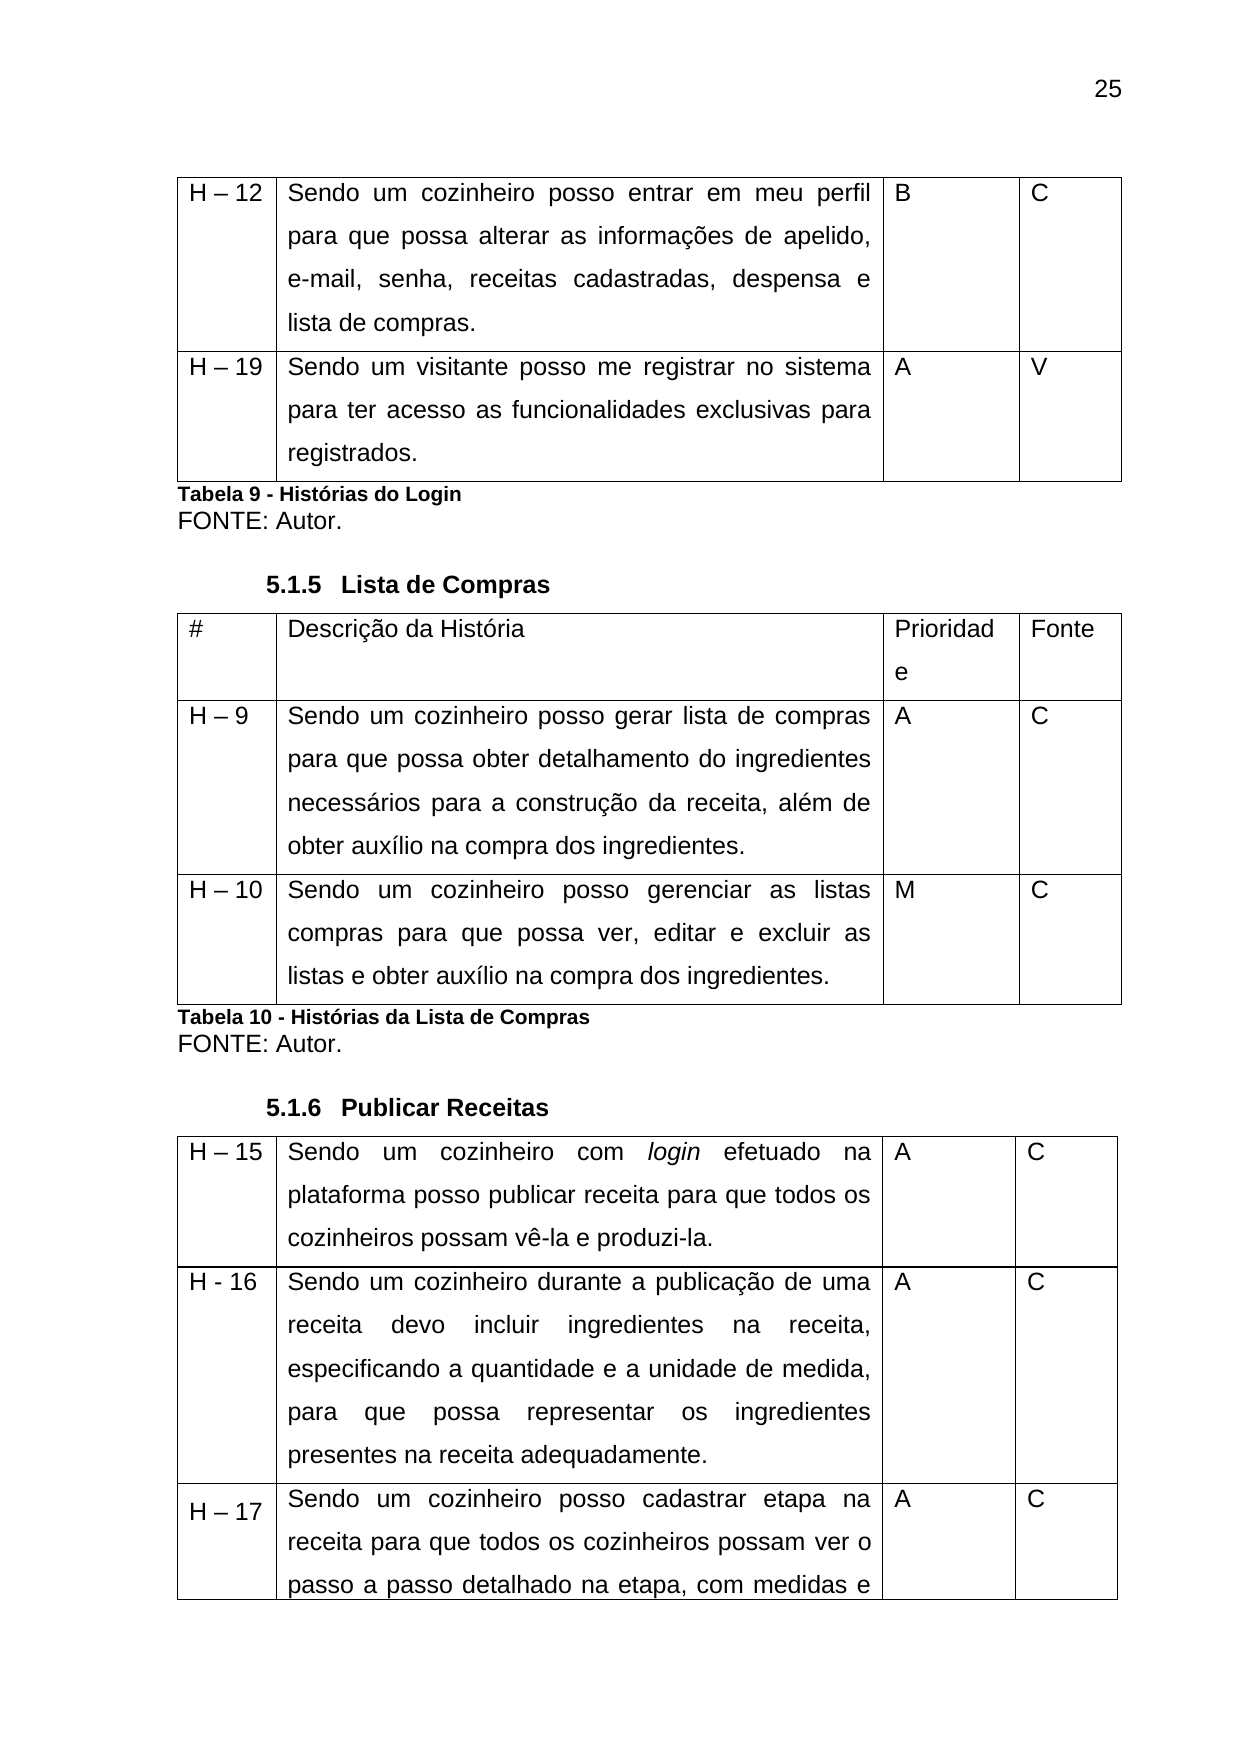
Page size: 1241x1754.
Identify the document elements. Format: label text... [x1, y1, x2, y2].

table_cell H – 10 [178, 875, 276, 1004]
table_header # [178, 614, 276, 700]
table_cell Sendo um cozinheiro posso entrar em meu perfil para que possa alterar as informações de apelido, e-mail, senha, receitas cadastradas, despensa e lista de compras. [277, 178, 883, 351]
table_header Prioridade [884, 614, 1019, 700]
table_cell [277, 1484, 882, 1599]
table_cell A [883, 1268, 1015, 1483]
table_cell A [884, 701, 1019, 874]
table_header A [883, 1137, 1015, 1266]
table_cell C [1020, 701, 1121, 874]
table_cell Sendo um cozinheiro posso gerenciar as listas compras para que possa ver, editar e excluir as listas e obter auxílio na compra dos ingredientes. [277, 875, 883, 1004]
table_header Fonte [1020, 614, 1121, 700]
table_cell C [1020, 875, 1121, 1004]
table_cell V [1020, 352, 1121, 481]
table_cell H – 17 [178, 1484, 276, 1599]
table_cell B [884, 178, 1019, 351]
table_cell C [1020, 178, 1121, 351]
text FONTE: Autor. [177, 1029, 1122, 1058]
table_header Descrição da História [277, 614, 883, 700]
subtitle Publicar Receitas [266, 1093, 1122, 1122]
table_cell Sendo um cozinheiro durante a publicação de uma receita devo incluir ingredientes na receita, especificando a quantidade e a unidade de medida, para que possa representar os ingredientes presentes na receita adequadamente. [277, 1268, 882, 1483]
text FONTE: Autor. [177, 506, 1122, 535]
table_cell H - 16 [178, 1268, 276, 1483]
table_header H – 15 [178, 1137, 276, 1266]
table_cell A [884, 352, 1019, 481]
table_cell H – 19 [178, 352, 276, 481]
table_cell Sendo um cozinheiro posso gerar lista de compras para que possa obter detalhamento do ingredientes necessários para a construção da receita, além de obter auxílio na compra dos ingredientes. [277, 701, 883, 874]
table_cell H – 12 [178, 178, 276, 351]
table_cell H – 9 [178, 701, 276, 874]
text Tabela - Histórias da Lista de Compras [177, 1005, 1122, 1029]
table_cell A [883, 1484, 1015, 1599]
table_cell C [1016, 1484, 1117, 1599]
table_cell C [1016, 1268, 1117, 1483]
text Tabela - Histórias do Login [177, 482, 1122, 506]
table_cell Sendo um visitante posso me registrar no sistema para ter acesso as funcionalidades exclusivas para registrados. [277, 352, 883, 481]
table_cell M [884, 875, 1019, 1004]
subtitle Lista de Compras [266, 570, 1122, 599]
table_header C [1016, 1137, 1117, 1266]
table_header Sendo um cozinheiro com login efetuado na plataforma posso publicar receita para que todos os cozinheiros possam vê-la e produzi-la. [277, 1137, 882, 1266]
